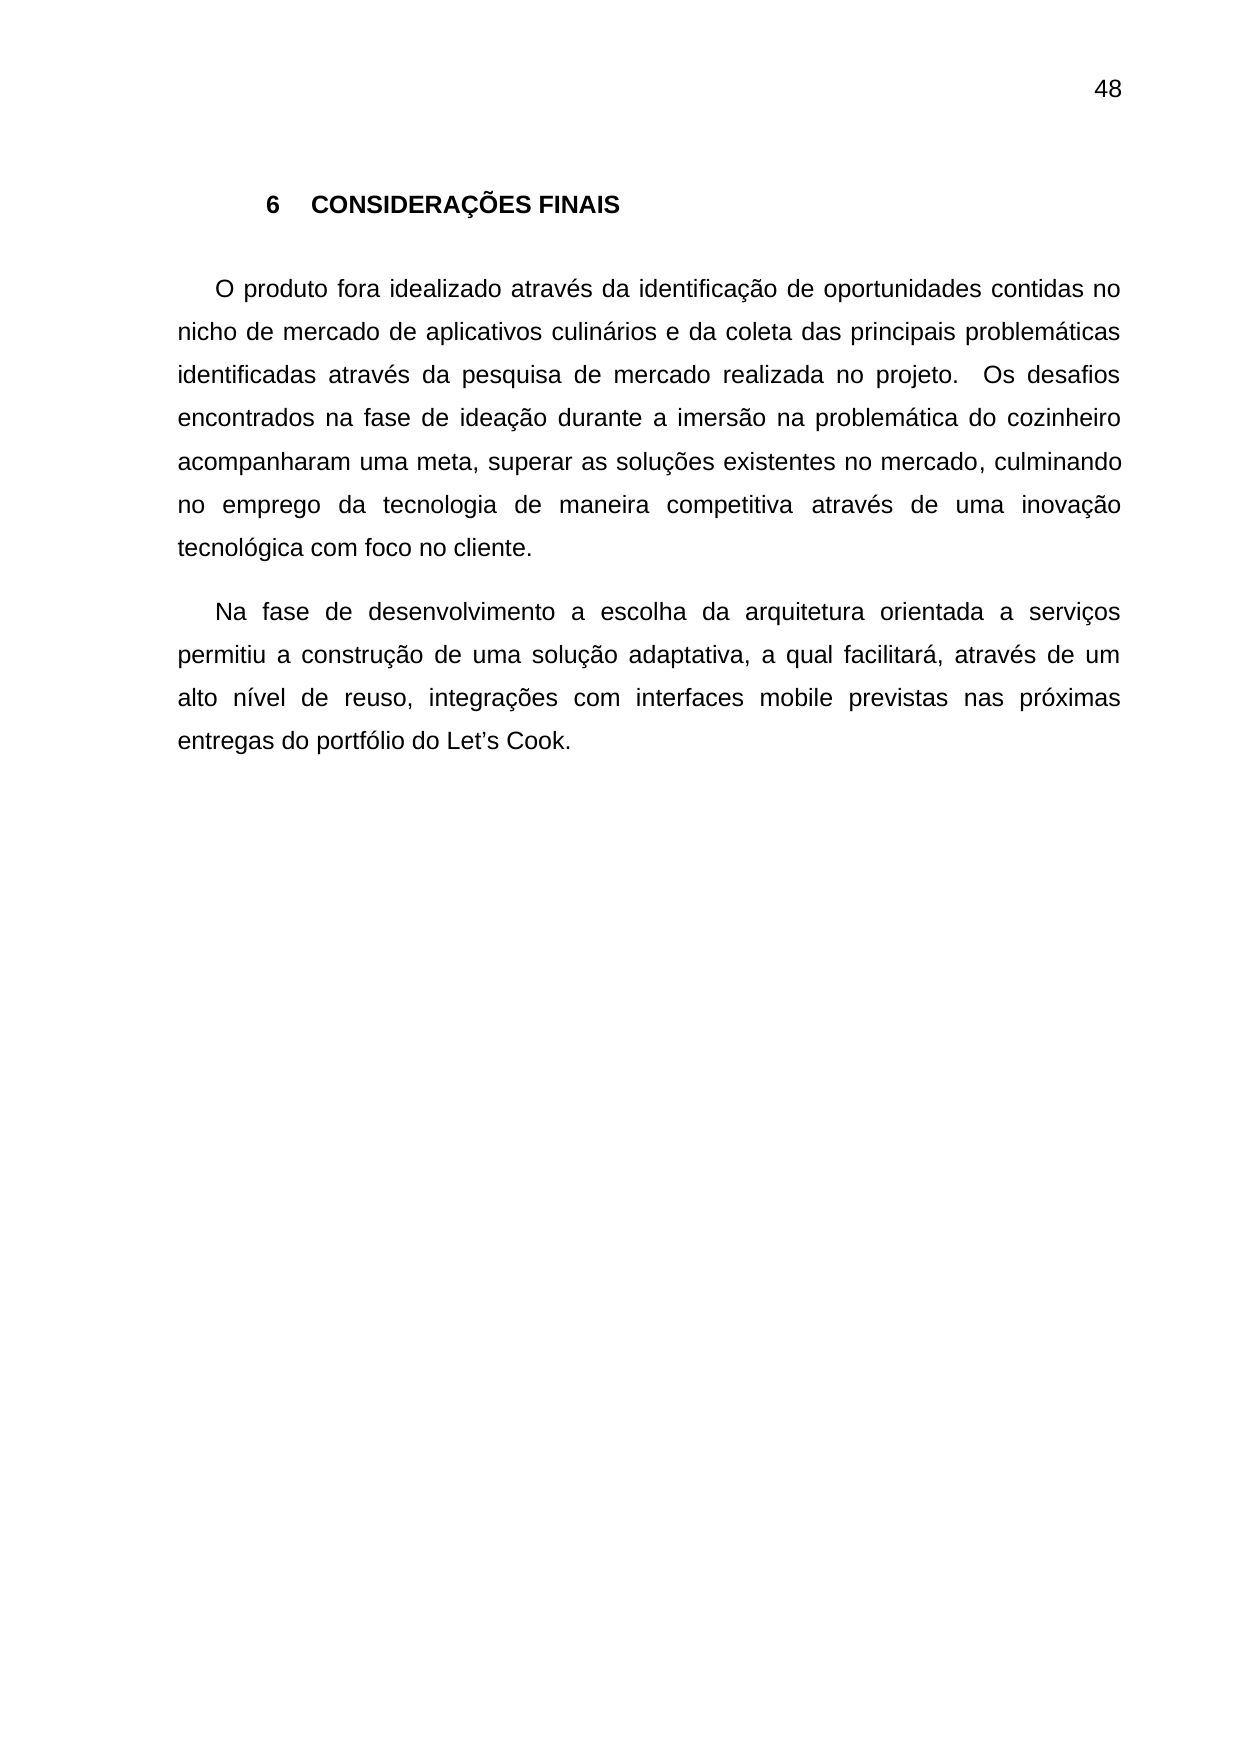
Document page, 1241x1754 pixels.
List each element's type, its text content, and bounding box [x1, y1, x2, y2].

subtitle CONSIDERAÇÕES FINAIS [266, 190, 1122, 218]
text O produto fora idealizado através da identificação de oportunidades contidas no nicho de mercado de aplicativos culinários e da coleta das principais problemáticas identificadas através da pesquisa de mercado realizada no projeto. Os desafios encontrados na fase de ideação durante a imersão na problemática do cozinheiro acompanharam uma meta, superar as soluções existentes no mercado, culminando no emprego da tecnologia de maneira competitiva através de uma inovação tecnológica com foco no cliente. [177, 274, 1122, 562]
text Na fase de desenvolvimento a escolha da arquitetura orientada a serviços permitiu a construção de uma solução adaptativa, a qual facilitará, através de um alto nível de reuso, integrações com interfaces mobile previstas nas próximas entregas do portfólio do Let’s Cook. [177, 597, 1122, 755]
